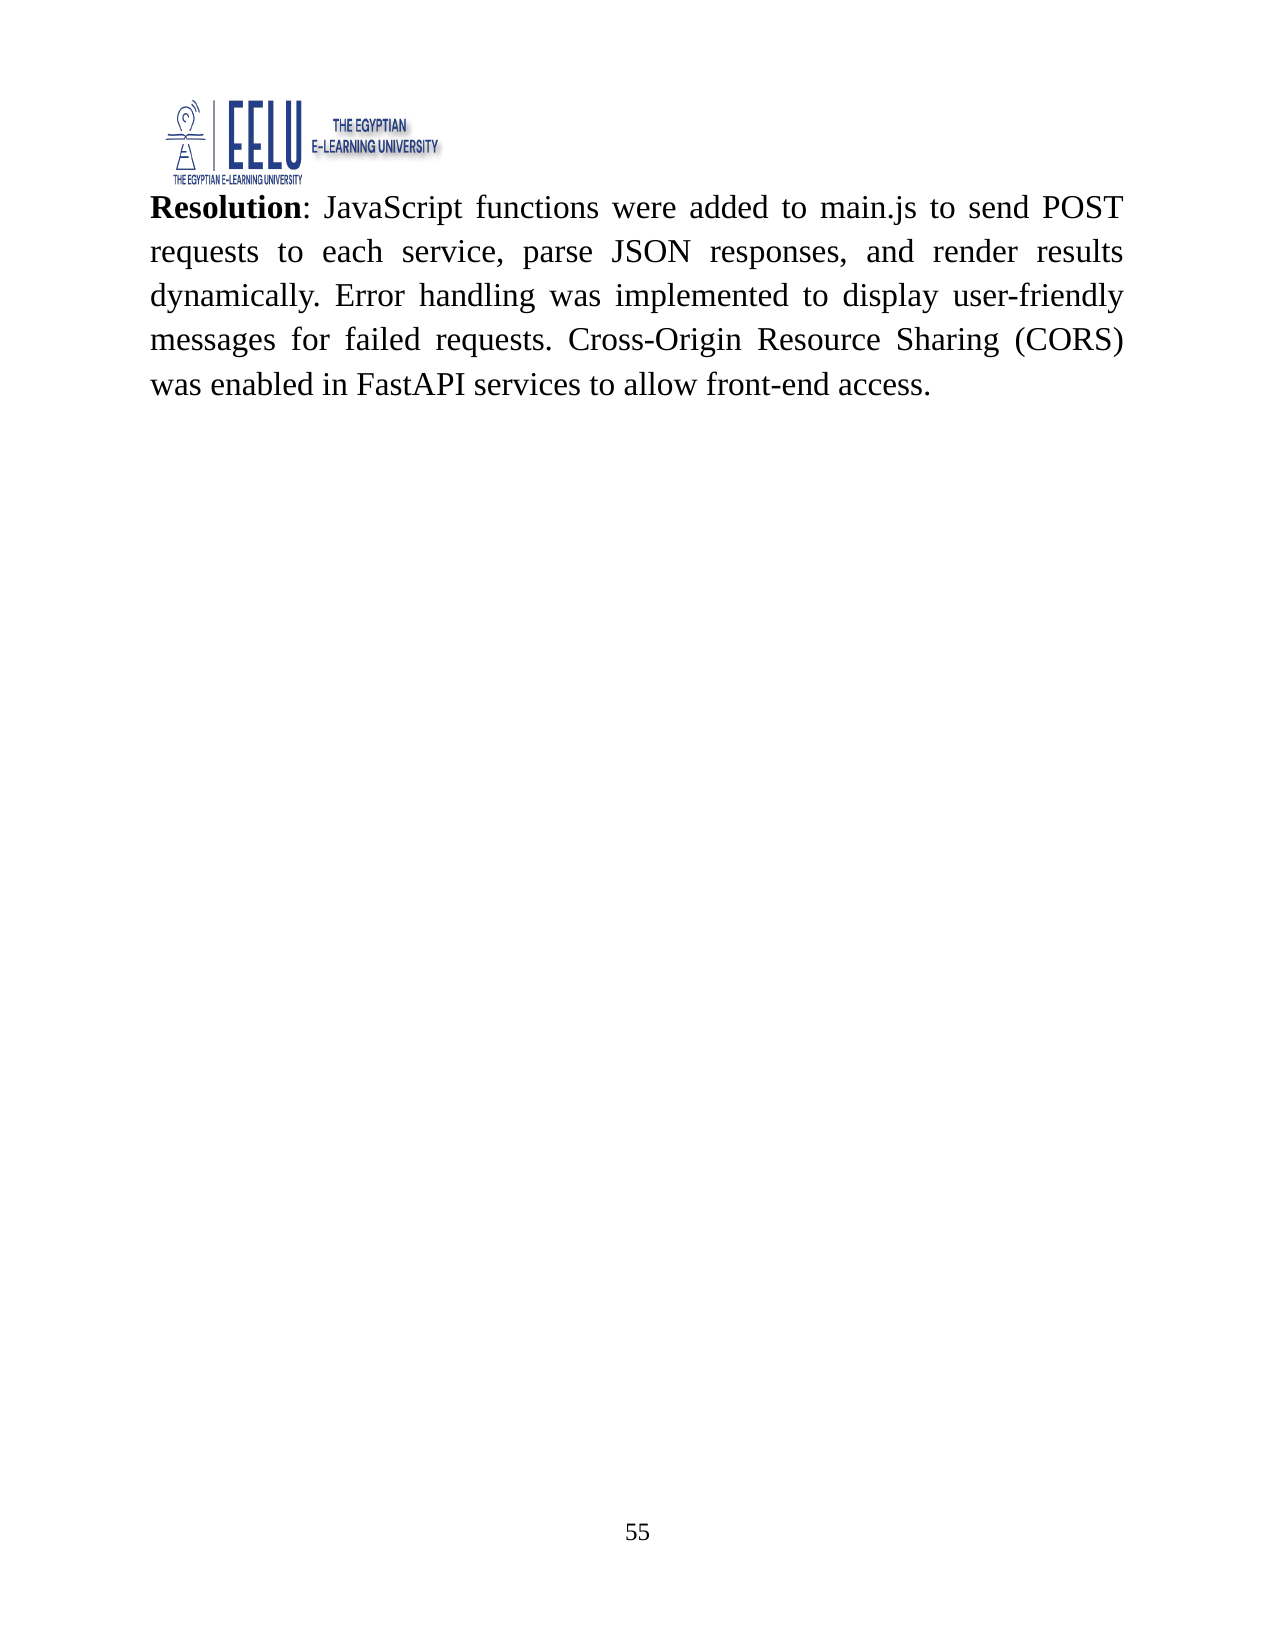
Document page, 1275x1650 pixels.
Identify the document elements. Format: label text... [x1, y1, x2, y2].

picture [150, 75, 444, 188]
text Resolution: JavaScript functions were added to main.js to send POST requests to each service, parse JSON responses, and render results dynamically. Error handling was implemented to display user-friendly messages for failed requests. Cross-Origin Resource Sharing (CORS) was enabled in FastAPI services to allow front-end access. [150, 187, 1125, 402]
